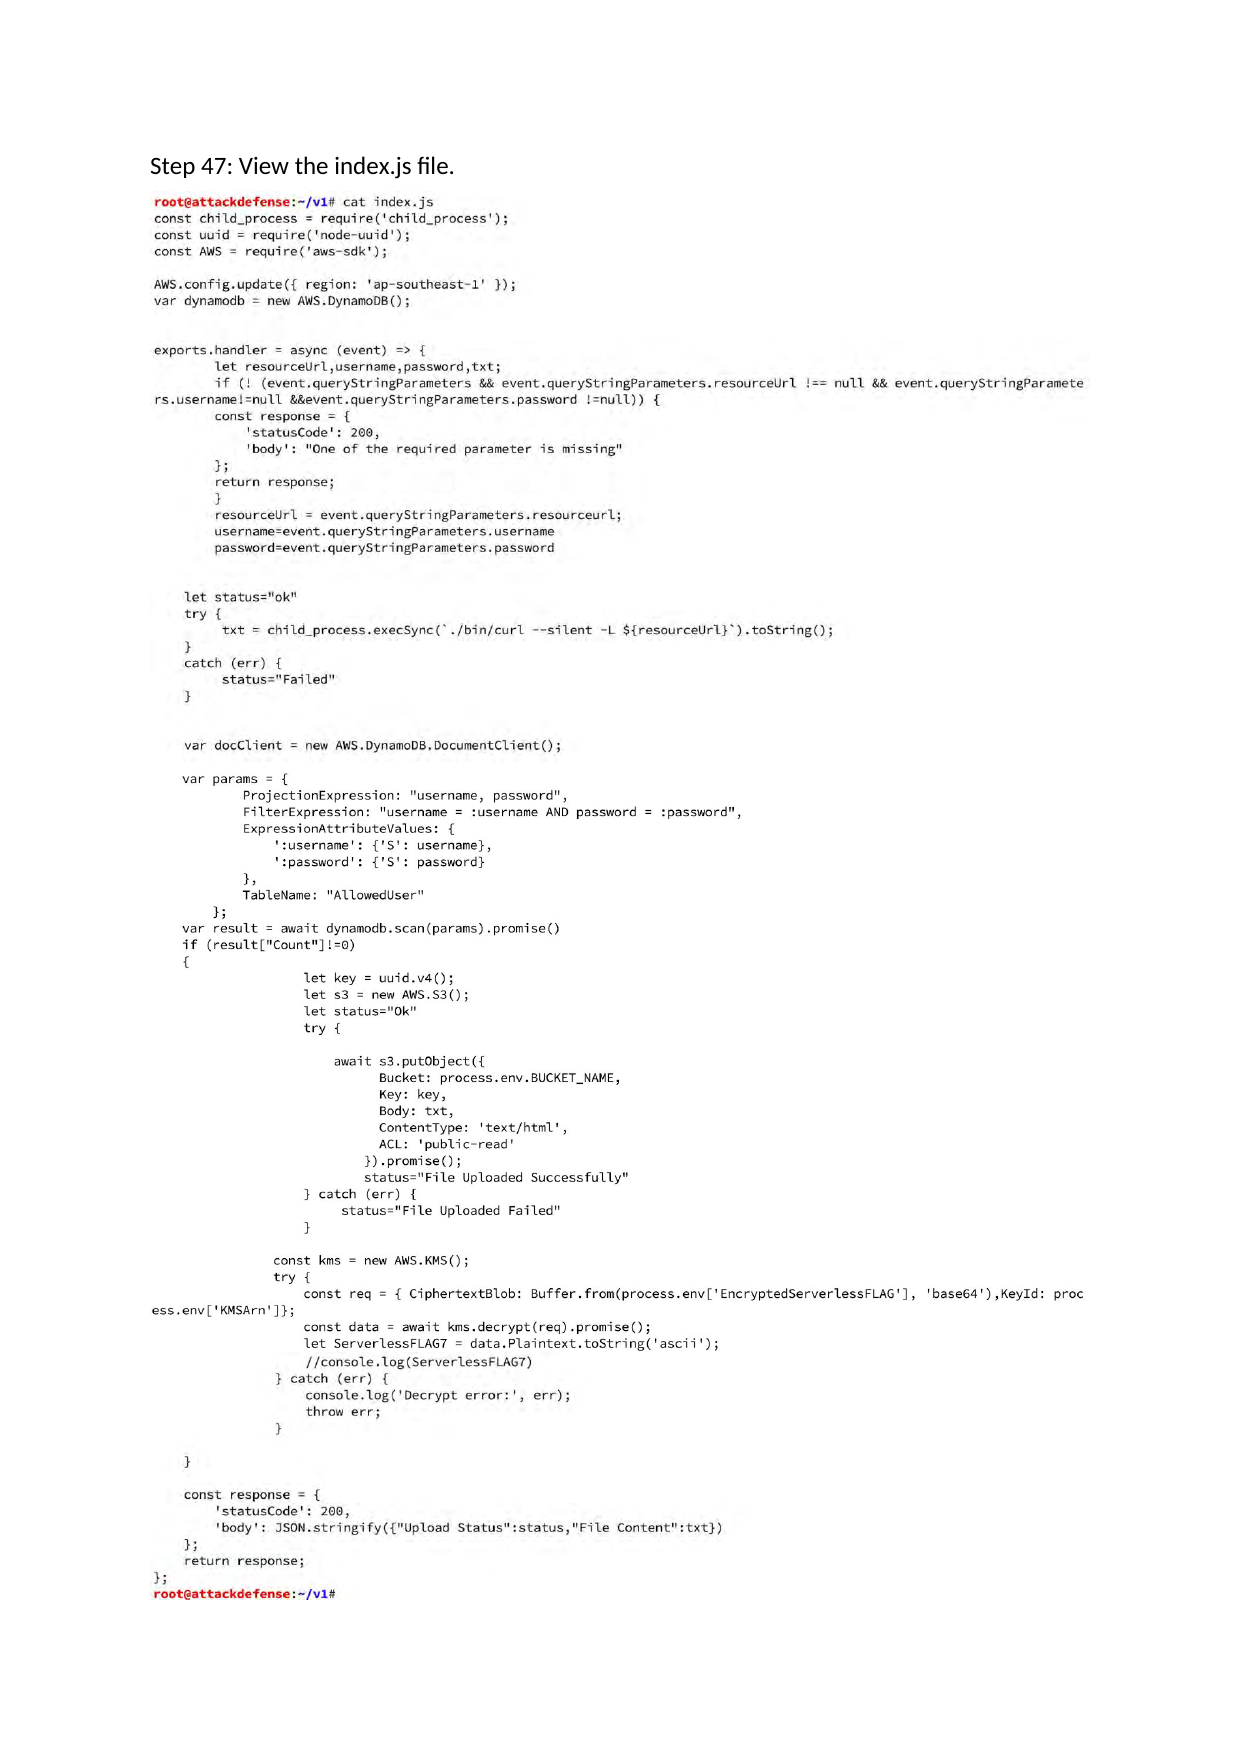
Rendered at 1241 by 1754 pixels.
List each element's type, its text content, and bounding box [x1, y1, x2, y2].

picture [150, 191, 1091, 1600]
text Step 47:​ View the index.js file. [150, 150, 1090, 181]
